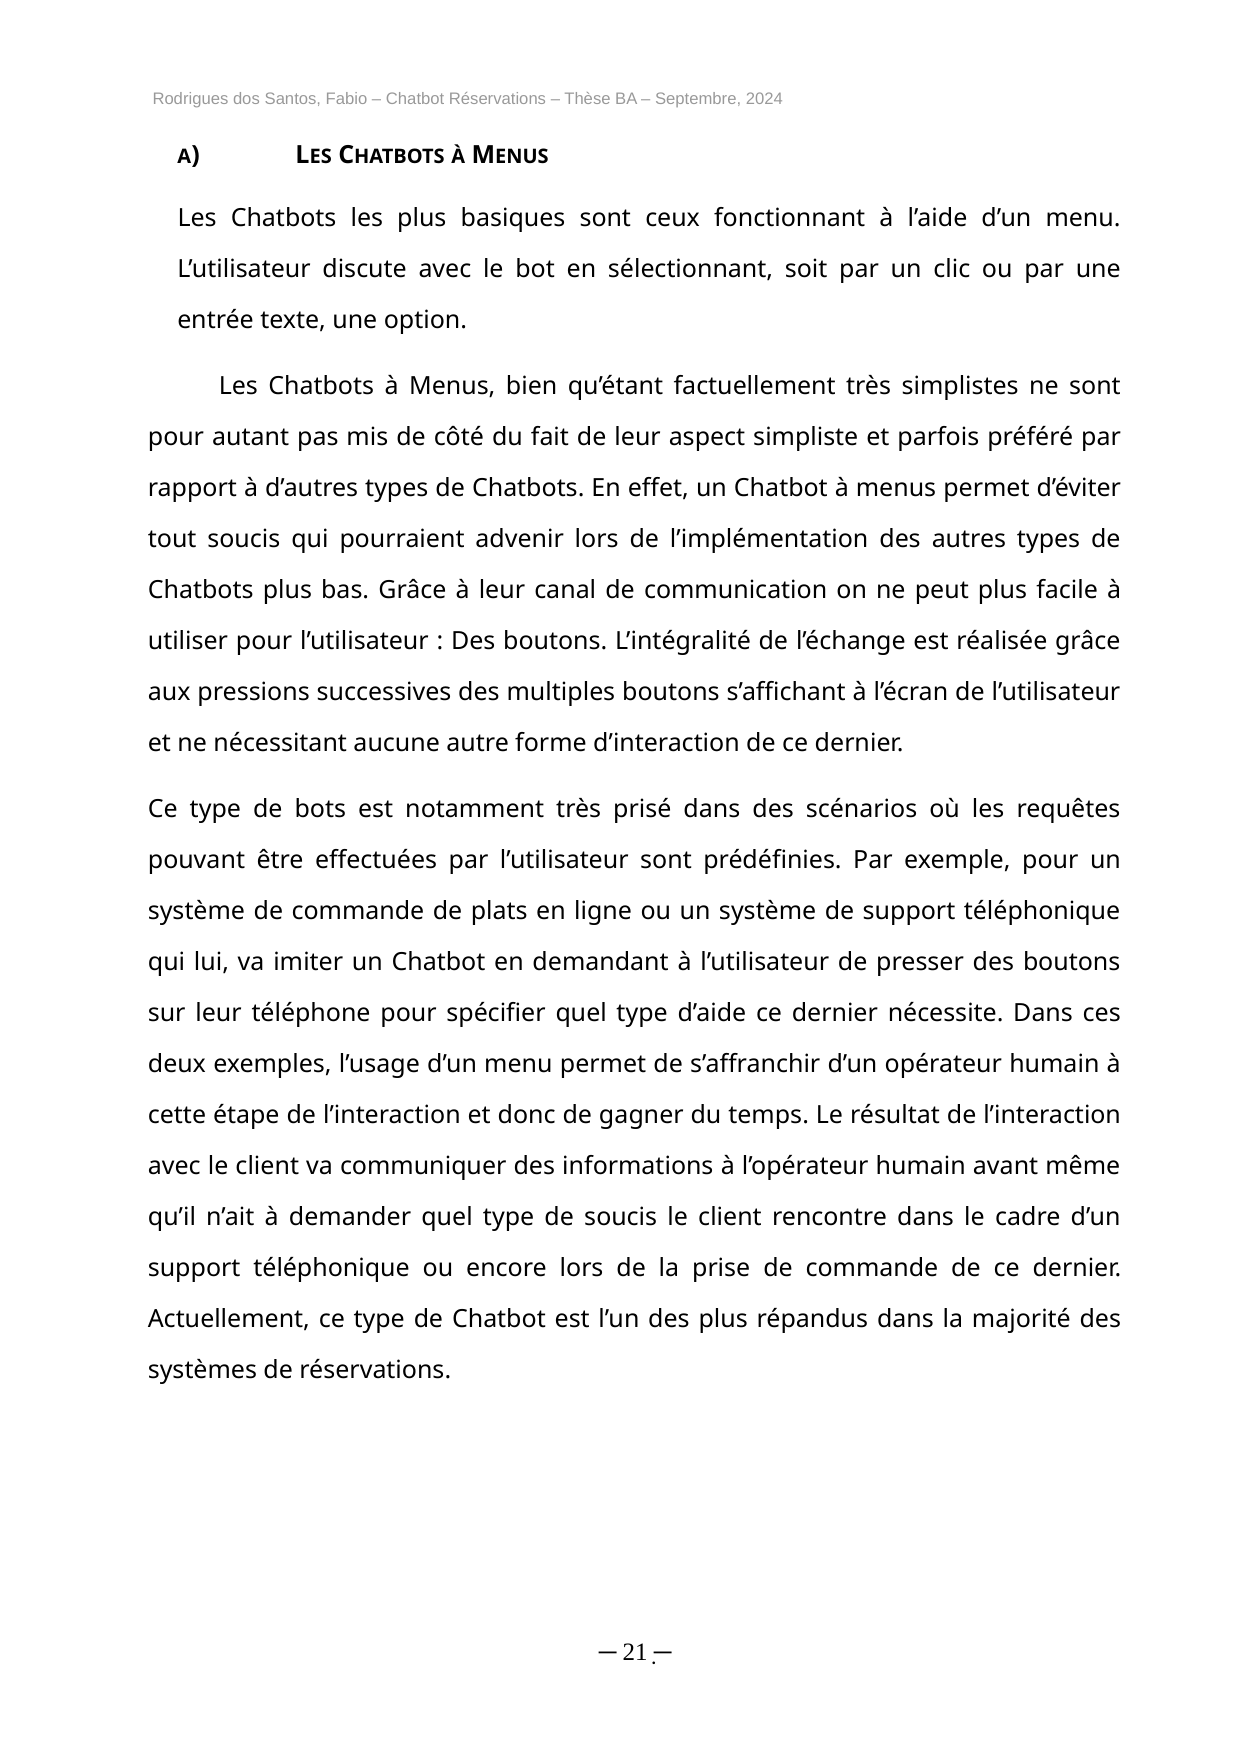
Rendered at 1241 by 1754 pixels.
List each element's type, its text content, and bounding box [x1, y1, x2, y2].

subtitle Les Chatbots à Menus [177, 137, 1122, 171]
text Les Chatbots les plus basiques sont ceux fonctionnant à l’aide d’un menu. L’utilisateur discute avec le bot en sélectionnant, soit par un clic ou par une entrée texte, une option. [177, 200, 1122, 336]
text Les Chatbots à Menus, bien qu’étant factuellement très simplistes ne sont pour autant pas mis de côté du fait de leur aspect simpliste et parfois préféré par rapport à d’autres types de Chatbots. En effet, un Chatbot à menus permet d’éviter tout soucis qui pourraient advenir lors de l’implémentation des autres types de Chatbots plus bas. Grâce à leur canal de communication on ne peut plus facile à utiliser pour l’utilisateur : Des boutons. L’intégralité de l’échange est réalisée grâce aux pressions successives des multiples boutons s’affichant à l’écran de l’utilisateur et ne nécessitant aucune autre forme d’interaction de ce dernier. [148, 368, 1122, 759]
text Ce type de bots est notamment très prisé dans des scénarios où les requêtes pouvant être effectuées par l’utilisateur sont prédéfinies. Par exemple, pour un système de commande de plats en ligne ou un système de support téléphonique qui lui, va imiter un Chatbot en demandant à l’utilisateur de presser des boutons sur leur téléphone pour spécifier quel type d’aide ce dernier nécessite. Dans ces deux exemples, l’usage d’un menu permet de s’affranchir d’un opérateur humain à cette étape de l’interaction et donc de gagner du temps. Le résultat de l’interaction avec le client va communiquer des informations à l’opérateur humain avant même qu’il n’ait à demander quel type de soucis le client rencontre dans le cadre d’un support téléphonique ou encore lors de la prise de commande de ce dernier. Actuellement, ce type de Chatbot est l’un des plus répandus dans la majorité des systèmes de réservations. [148, 791, 1122, 1386]
